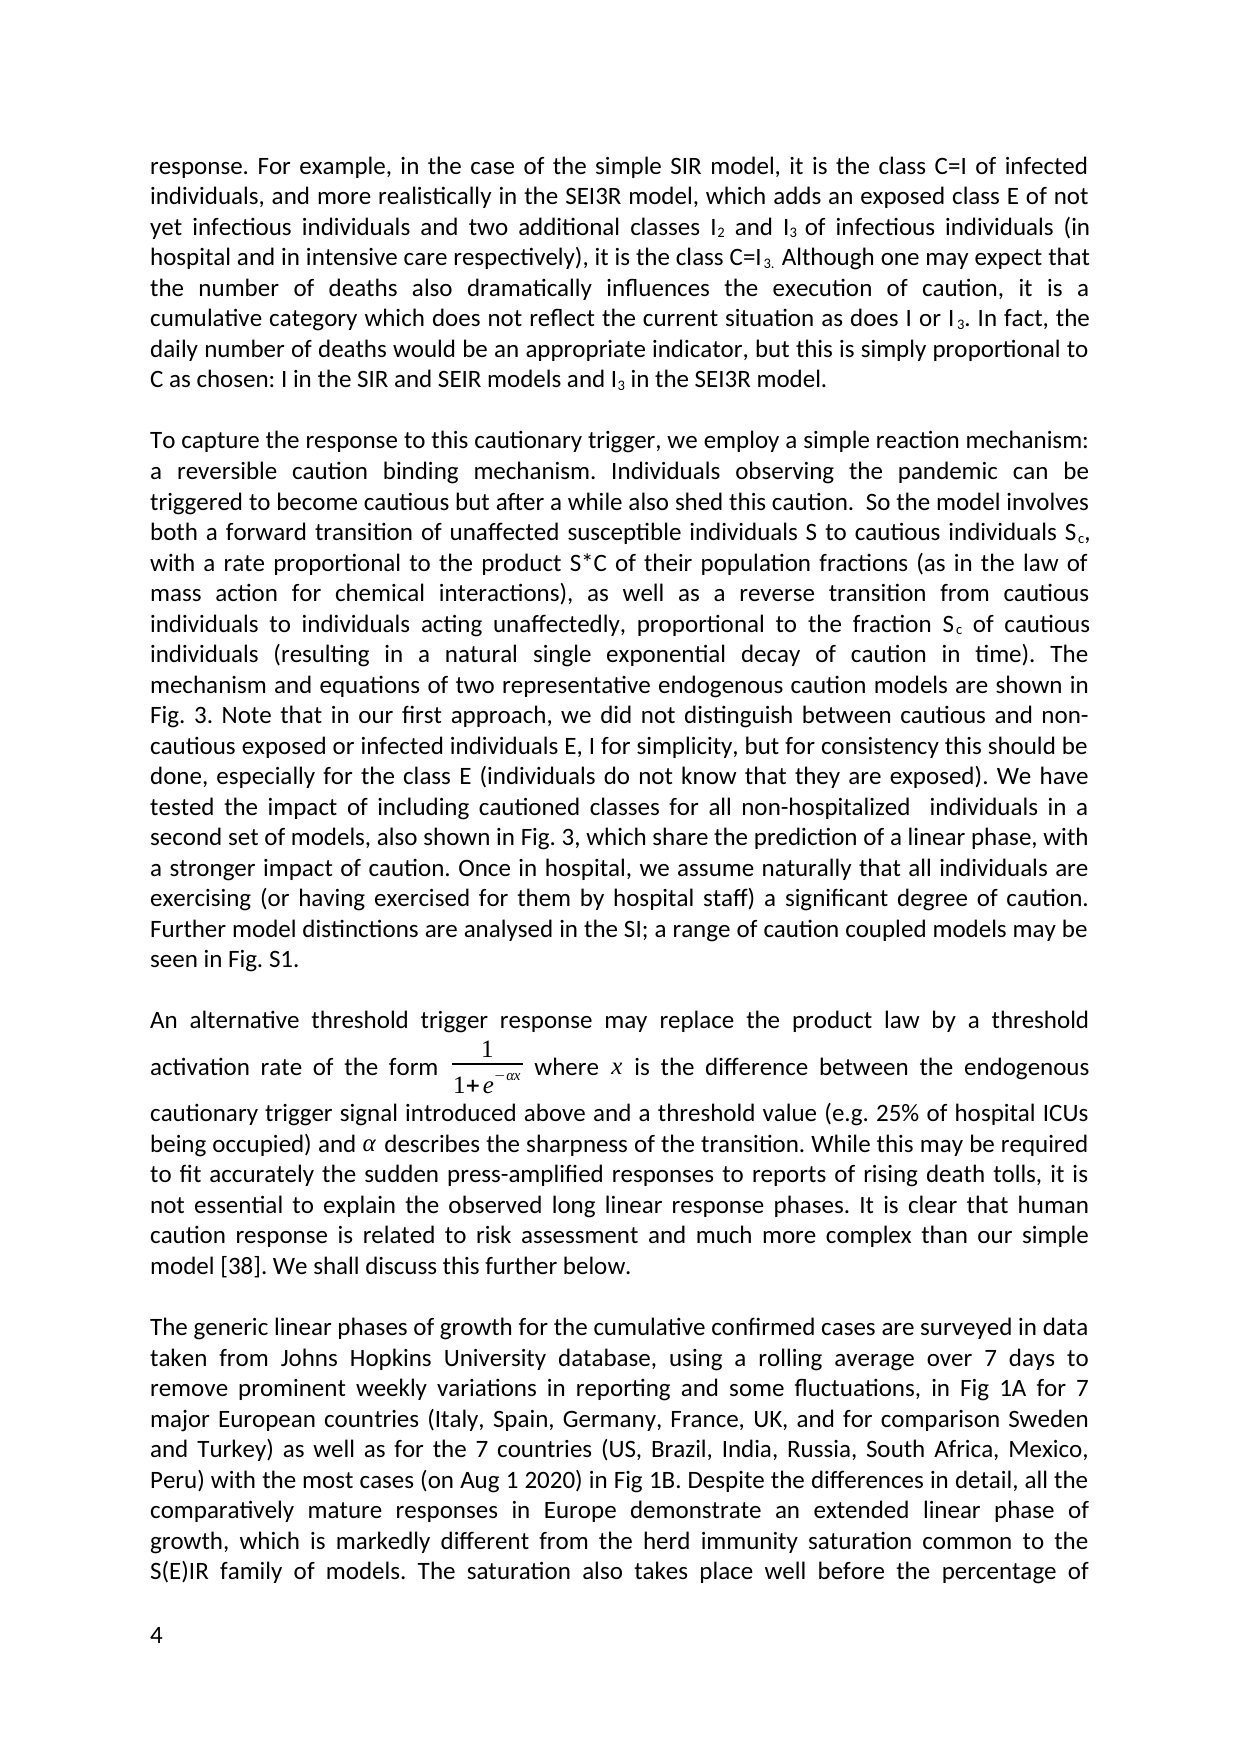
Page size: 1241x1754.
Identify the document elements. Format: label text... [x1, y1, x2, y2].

text To capture the response to this cautionary trigger, we employ a simple reaction mechanism: a reversible caution binding mechanism. Individuals observing the pandemic can be triggered to become cautious but after a while also shed this caution. So the model involves both a forward transition of unaffected susceptible individuals S to cautious individuals Sc, with a rate proportional to the product S*C of their population fractions (as in the law of mass action for chemical interactions), as well as a reverse transition from cautious individuals to individuals acting unaffectedly, proportional to the fraction Sc of cautious individuals (resulting in a natural single exponential decay of caution in time). The mechanism and equations of two representative endogenous caution models are shown in Fig. 3. Note that in our first approach, we did not distinguish between cautious and non-cautious exposed or infected individuals E, I for simplicity, but for consistency this should be done, especially for the class E (individuals do not know that they are exposed). We have tested the impact of including cautioned classes for all non-hospitalized individuals in a second set of models, also shown in Fig. 3, which share the prediction of a linear phase, with a stronger impact of caution. Once in hospital, we assume naturally that all individuals are exercising (or having exercised for them by hospital staff) a significant degree of caution. Further model distinctions are analysed in the SI; a range of caution coupled models may be seen in Fig. S1. [150, 425, 1090, 974]
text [150, 1311, 1090, 1586]
text An alternative threshold trigger response may replace the product law by a threshold activation rate of the form where is the difference between the endogenous cautionary trigger signal introduced above and a threshold value (e.g. 25% of hospital ICUs being occupied) and describes the sharpness of the transition. While this may be required to fit accurately the sudden press-amplified responses to reports of rising death tolls, it is not essential to explain the observed long linear response phases. It is clear that human caution response is related to risk assessment and much more complex than our simple model [38]. We shall discuss this further below. [150, 1004, 1090, 1281]
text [150, 150, 1090, 394]
